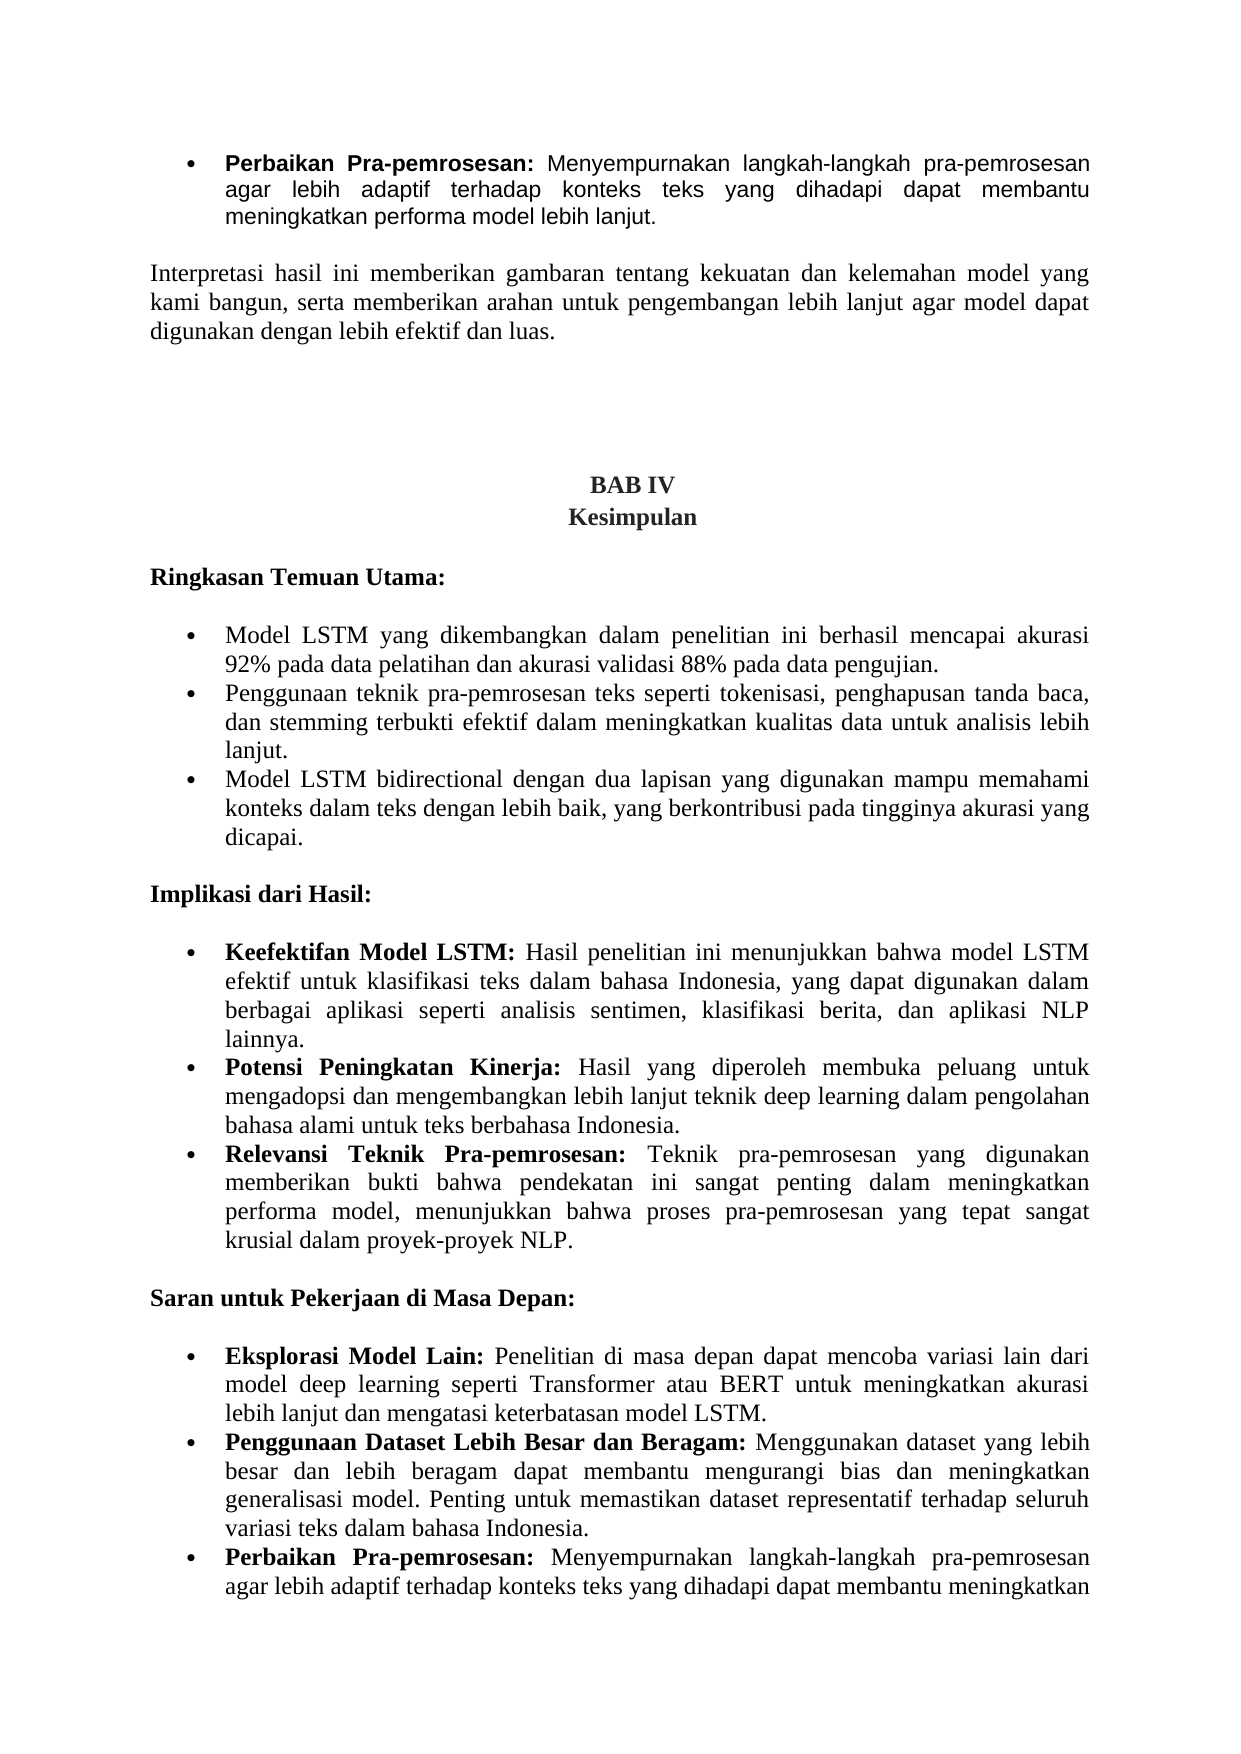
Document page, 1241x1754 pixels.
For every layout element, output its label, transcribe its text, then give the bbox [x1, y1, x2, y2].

text Ringkasan Temuan Utama: [150, 562, 1090, 591]
text Interpretasi hasil ini memberikan gambaran tentang kekuatan dan kelemahan model yang kami bangun, serta memberikan arahan untuk pengembangan lebih lanjut agar model dapat digunakan dengan lebih efektif dan luas. [150, 258, 1090, 344]
list Model LSTM yang dikembangkan dalam penelitian ini berhasil mencapai akurasi 92% pada data pelatihan dan akurasi validasi 88% pada data pengujian. [187, 620, 1090, 678]
list Potensi Peningkatan Kinerja: Hasil yang diperoleh membuka peluang untuk mengadopsi dan mengembangkan lebih lanjut teknik deep learning dalam pengolahan bahasa alami untuk teks berbahasa Indonesia. [187, 1052, 1090, 1139]
list Eksplorasi Model Lain: Penelitian di masa depan dapat mencoba variasi lain dari model deep learning seperti Transformer atau BERT untuk meningkatkan akurasi lebih lanjut dan mengatasi keterbatasan model LSTM. [187, 1341, 1090, 1427]
list Model LSTM bidirectional dengan dua lapisan yang digunakan mampu memahami konteks dalam teks dengan lebih baik, yang berkontribusi pada tingginya akurasi yang dicapai. [187, 764, 1090, 850]
list Penggunaan teknik pra-pemrosesan teks seperti tokenisasi, penghapusan tanda baca, dan stemming terbukti efektif dalam meningkatkan kualitas data untuk analisis lebih lanjut. [187, 678, 1090, 764]
text Saran untuk Pekerjaan di Masa Depan: [150, 1283, 1090, 1312]
list Relevansi Teknik Pra-pemrosesan: Teknik pra-pemrosesan yang digunakan memberikan bukti bahwa pendekatan ini sangat penting dalam meningkatkan performa model, menunjukkan bahwa proses pra-pemrosesan yang tepat sangat krusial dalam proyek-proyek NLP. [187, 1139, 1090, 1254]
list Perbaikan Pra-pemrosesan: Menyempurnakan langkah-langkah pra-pemrosesan agar lebih adaptif terhadap konteks teks yang dihadapi dapat membantu meningkatkan performa model lebih lanjut. [187, 150, 1090, 229]
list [187, 1542, 1090, 1599]
text BAB IV Kesimpulan [175, 470, 1090, 530]
list Keefektifan Model LSTM: Hasil penelitian ini menunjukkan bahwa model LSTM efektif untuk klasifikasi teks dalam bahasa Indonesia, yang dapat digunakan dalam berbagai aplikasi seperti analisis sentimen, klasifikasi berita, dan aplikasi NLP lainnya. [187, 937, 1090, 1052]
text Implikasi dari Hasil: [150, 879, 1090, 908]
list Penggunaan Dataset Lebih Besar dan Beragam: Menggunakan dataset yang lebih besar dan lebih beragam dapat membantu mengurangi bias dan meningkatkan generalisasi model. Penting untuk memastikan dataset representatif terhadap seluruh variasi teks dalam bahasa Indonesia. [187, 1427, 1090, 1542]
